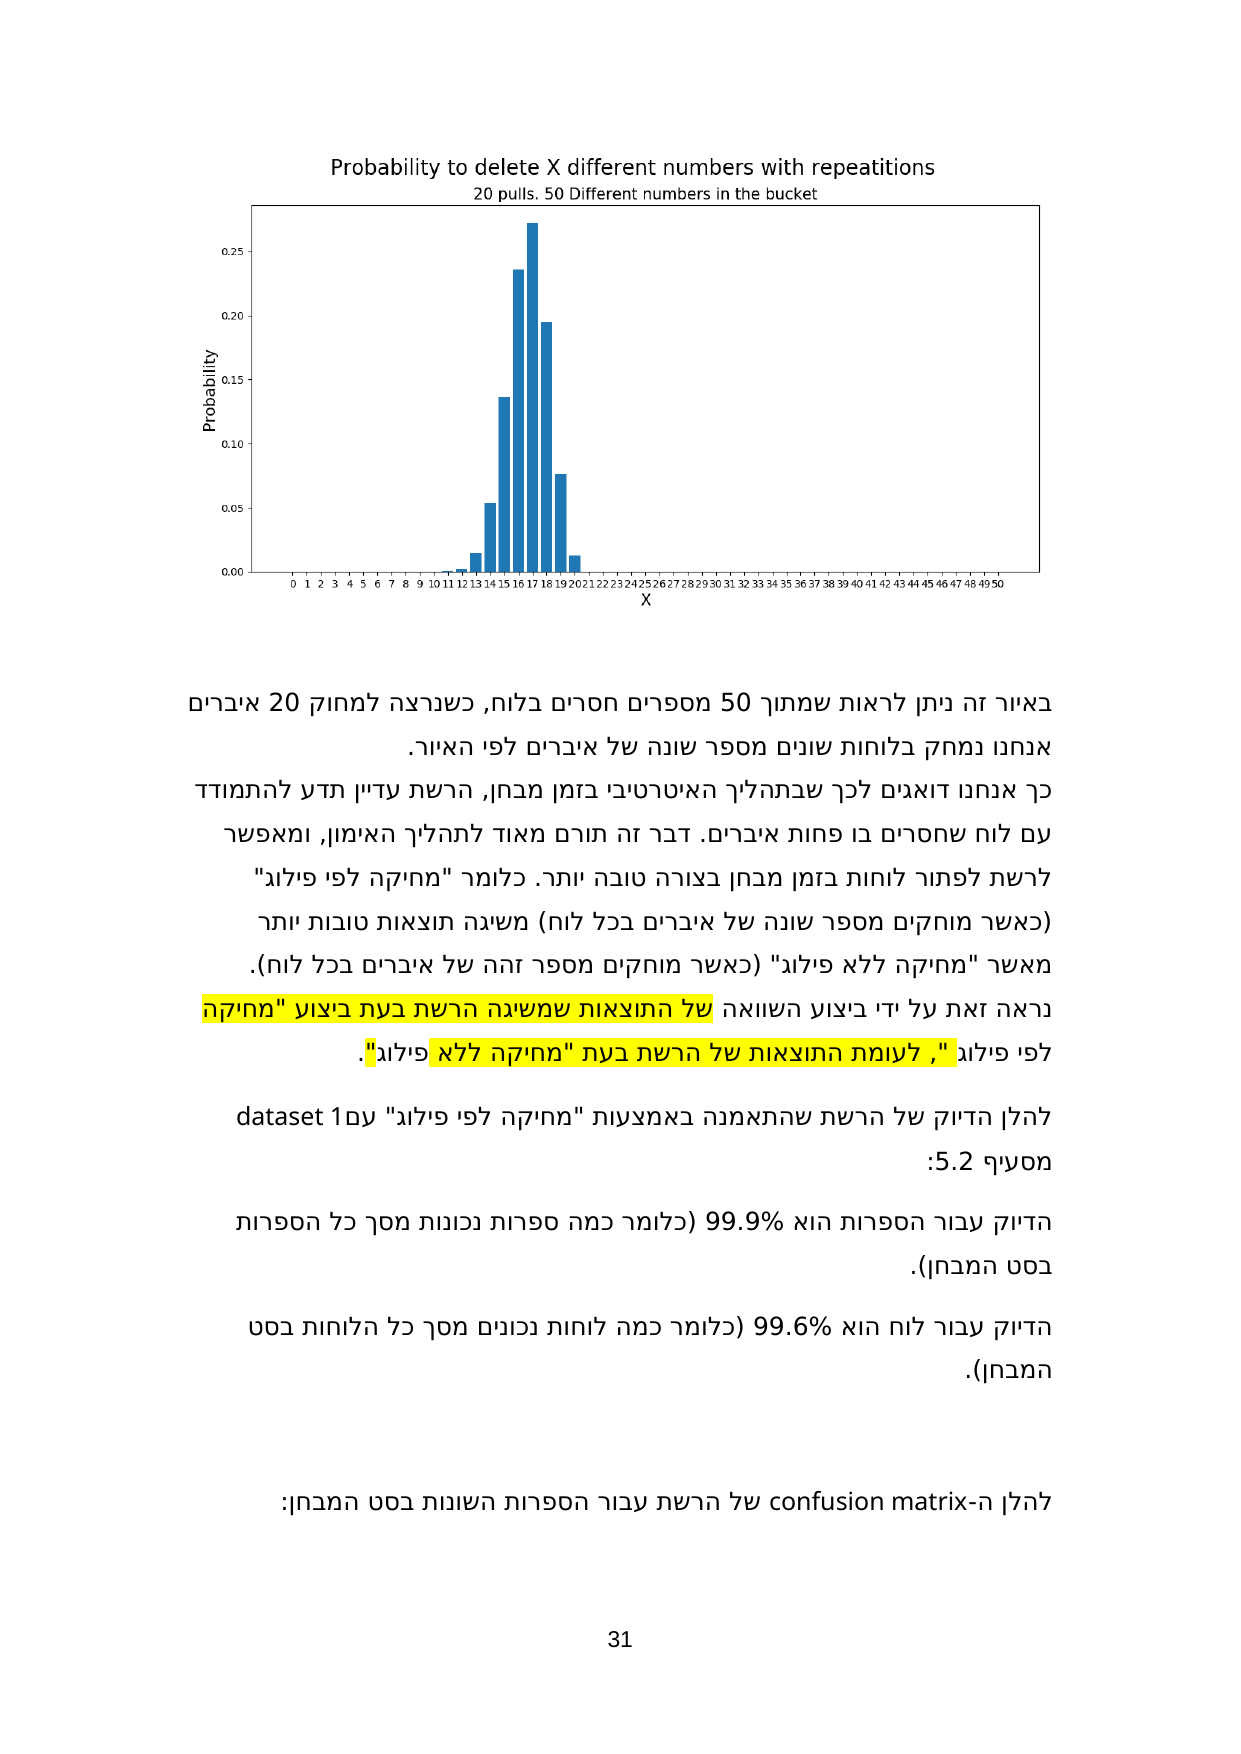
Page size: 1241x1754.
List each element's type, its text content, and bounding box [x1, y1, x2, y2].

text באיור זה ניתן לראות שמתוך 50 מספרים חסרים בלוח, כשנרצה למחוק 20 איברים אנחנו נמחק בלוחות שונים מספר שונה של איברים לפי האיור. כך אנחנו דואגים לכך שבתהליך האיטרטיבי בזמן מבחן, הרשת עדיין תדע להתמודד עם לוח שחסרים בו פחות איברים. דבר זה תורם מאוד לתהליך האימון, ומאפשר לרשת לפתור לוחות בזמן מבחן בצורה טובה יותר. כלומר "מחיקה לפי פילוג" (כאשר מוחקים מספר שונה של איברים בכל לוח) משיגה תוצאות טובות יותר מאשר "מחיקה ללא פילוג" (כאשר מוחקים מספר זהה של איברים בכל לוח). נראה זאת על ידי ביצוע השוואה של התוצאות שמשיגה הרשת בעת ביצוע "מחיקה לפי פילוג ", לעומת התוצאות של הרשת בעת "מחיקה ללא פילוג". [187, 688, 1053, 1067]
text להלן הדיוק של הרשת שהתאמנה באמצעות "מחיקה לפי פילוג" עםdataset 1 מסעיף 5.2: [187, 1098, 1053, 1176]
text הדיוק עבור לוח הוא 99.6% (כלומר כמה לוחות נכונים מסך כל הלוחות בסט המבחן). [187, 1312, 1053, 1384]
text להלן ה-confusion matrix של הרשת עבור הספרות השונות בסט המבחן: [187, 1483, 1053, 1518]
text הדיוק עבור הספרות הוא 99.9% (כלומר כמה ספרות נכונות מסך כל הספרות בסט המבחן). [187, 1207, 1053, 1280]
picture [187, 150, 1053, 611]
